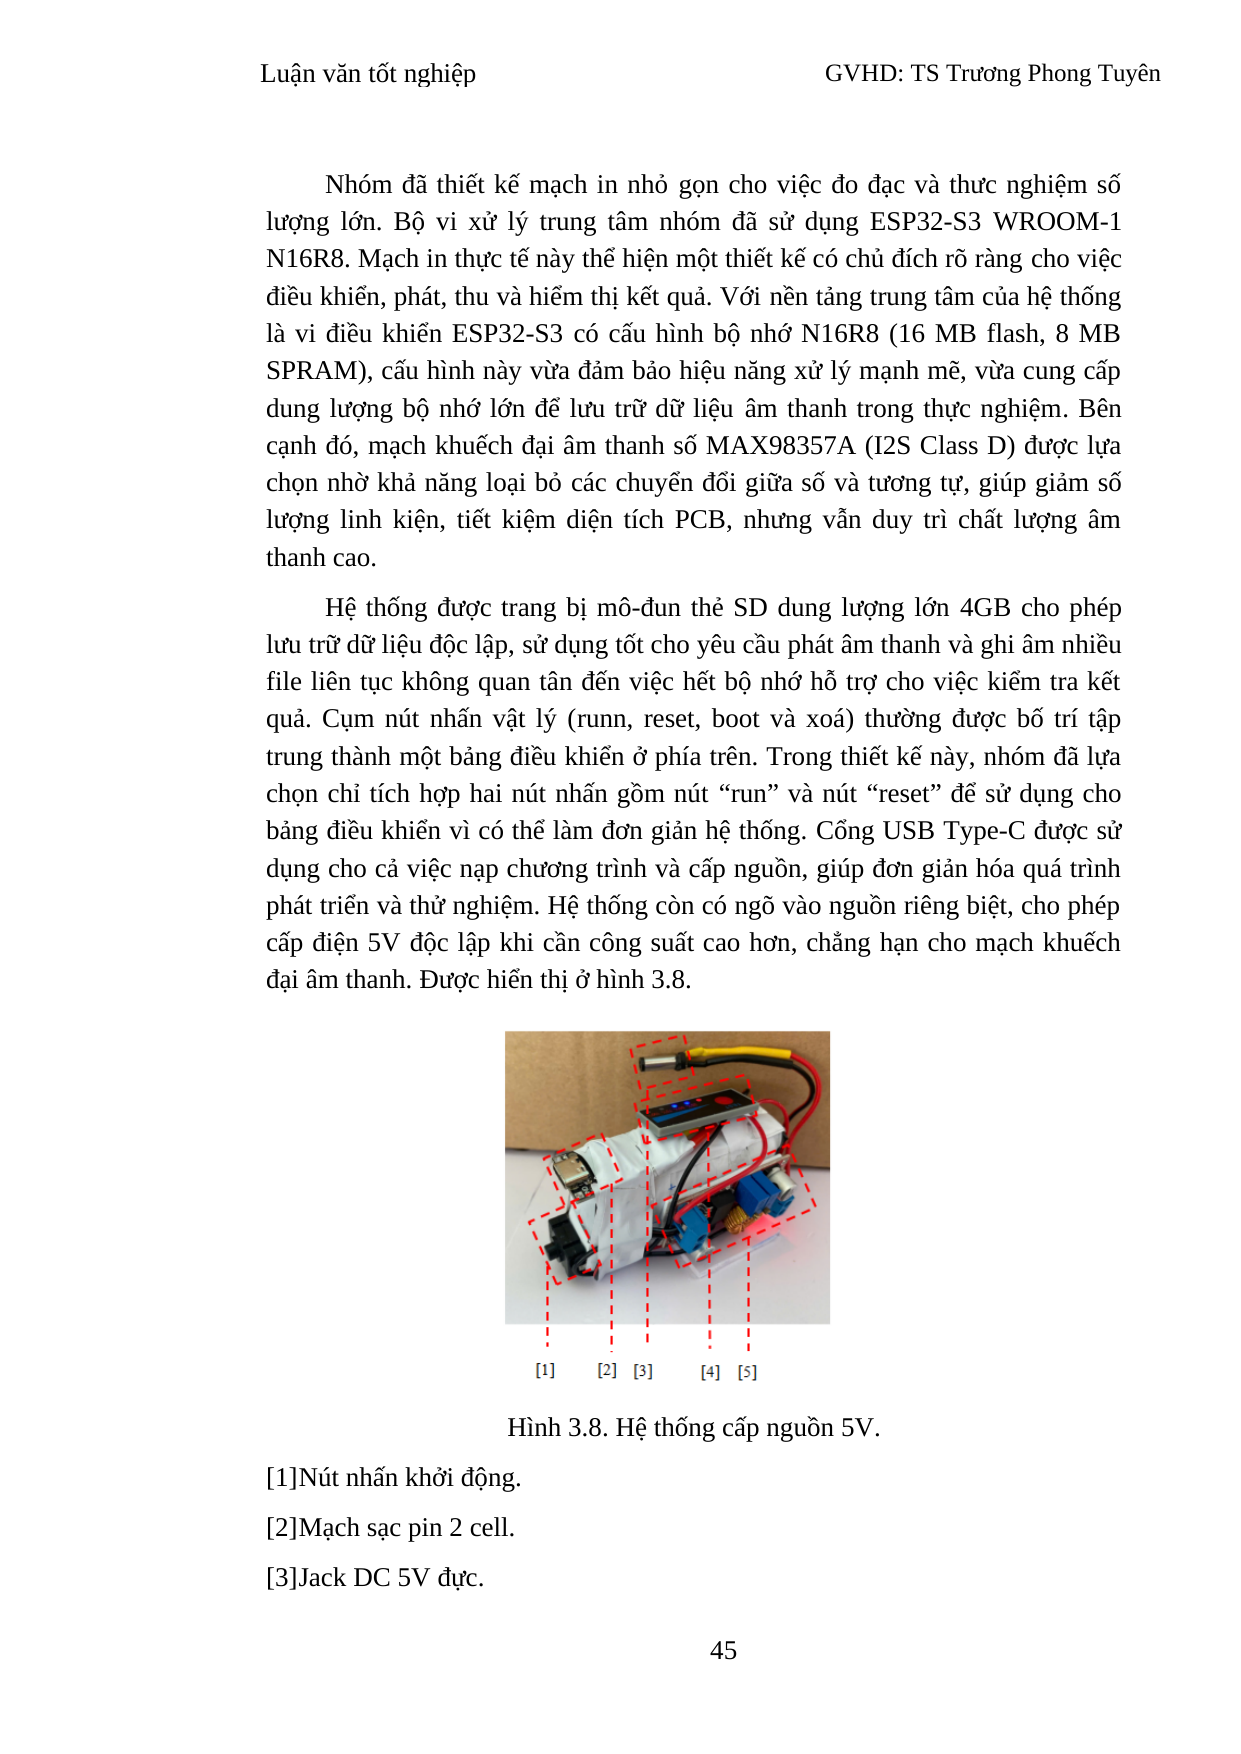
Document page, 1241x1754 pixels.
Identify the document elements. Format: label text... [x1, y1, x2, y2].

text Hệ thống được trang bị mô-đun thẻ SD dung lượng lớn 4GB cho phép lưu trữ dữ liệu độc lập, sử dụng tốt cho yêu cầu phát âm thanh và ghi âm nhiều file liên tục không quan tân đến việc hết bộ nhớ hỗ trợ cho việc kiểm tra kết quả. Cụm nút nhấn vật lý (runn, reset, boot và xoá) thường được bố trí tập trung thành một bảng điều khiển ở phía trên. Trong thiết kế này, nhóm đã lựa chọn chỉ tích hợp hai nút nhấn gồm nút “run” và nút “reset” để sử dụng cho bảng điều khiển vì có thể làm đơn giản hệ thống. Cổng USB Type-C được sử dụng cho cả việc nạp chương trình và cấp nguồn, giúp đơn giản hóa quá trình phát triển và thử nghiệm. Hệ thống còn có ngõ vào nguồn riêng biệt, cho phép cấp điện 5V độc lập khi cần công suất cao hơn, chẳng hạn cho mạch khuếch đại âm thanh. Được hiển thị ở hình 3.8. [266, 591, 1122, 995]
picture [466, 1027, 854, 1387]
list Nút nhấn khởi động. [266, 1461, 1122, 1492]
list Jack DC 5V đực. [266, 1561, 1122, 1592]
list Mạch sạc pin 2 cell. [266, 1511, 1122, 1542]
text Nhóm đã thiết kế mạch in nhỏ gọn cho việc đo đạc và thưc nghiệm số lượng lớn. Bộ vi xử lý trung tâm nhóm đã sử dụng ESP32-S3 WROOM-1 N16R8. Mạch in thực tế này thể hiện một thiết kế có chủ đích rõ ràng cho việc điều khiển, phát, thu và hiểm thị kết quả. Với nền tảng trung tâm của hệ thống là vi điều khiển ESP32-S3 có cấu hình bộ nhớ N16R8 (16 MB flash, 8 MB SPRAM), cấu hình này vừa đảm bảo hiệu năng xử lý mạnh mẽ, vừa cung cấp dung lượng bộ nhớ lớn để lưu trữ dữ liệu âm thanh trong thực nghiệm. Bên cạnh đó, mạch khuếch đại âm thanh số MAX98357A (I2S Class D) được lựa chọn nhờ khả năng loại bỏ các chuyển đổi giữa số và tương tự, giúp giảm số lượng linh kiện, tiết kiệm diện tích PCB, nhưng vẫn duy trì chất lượng âm thanh cao. [266, 168, 1122, 572]
